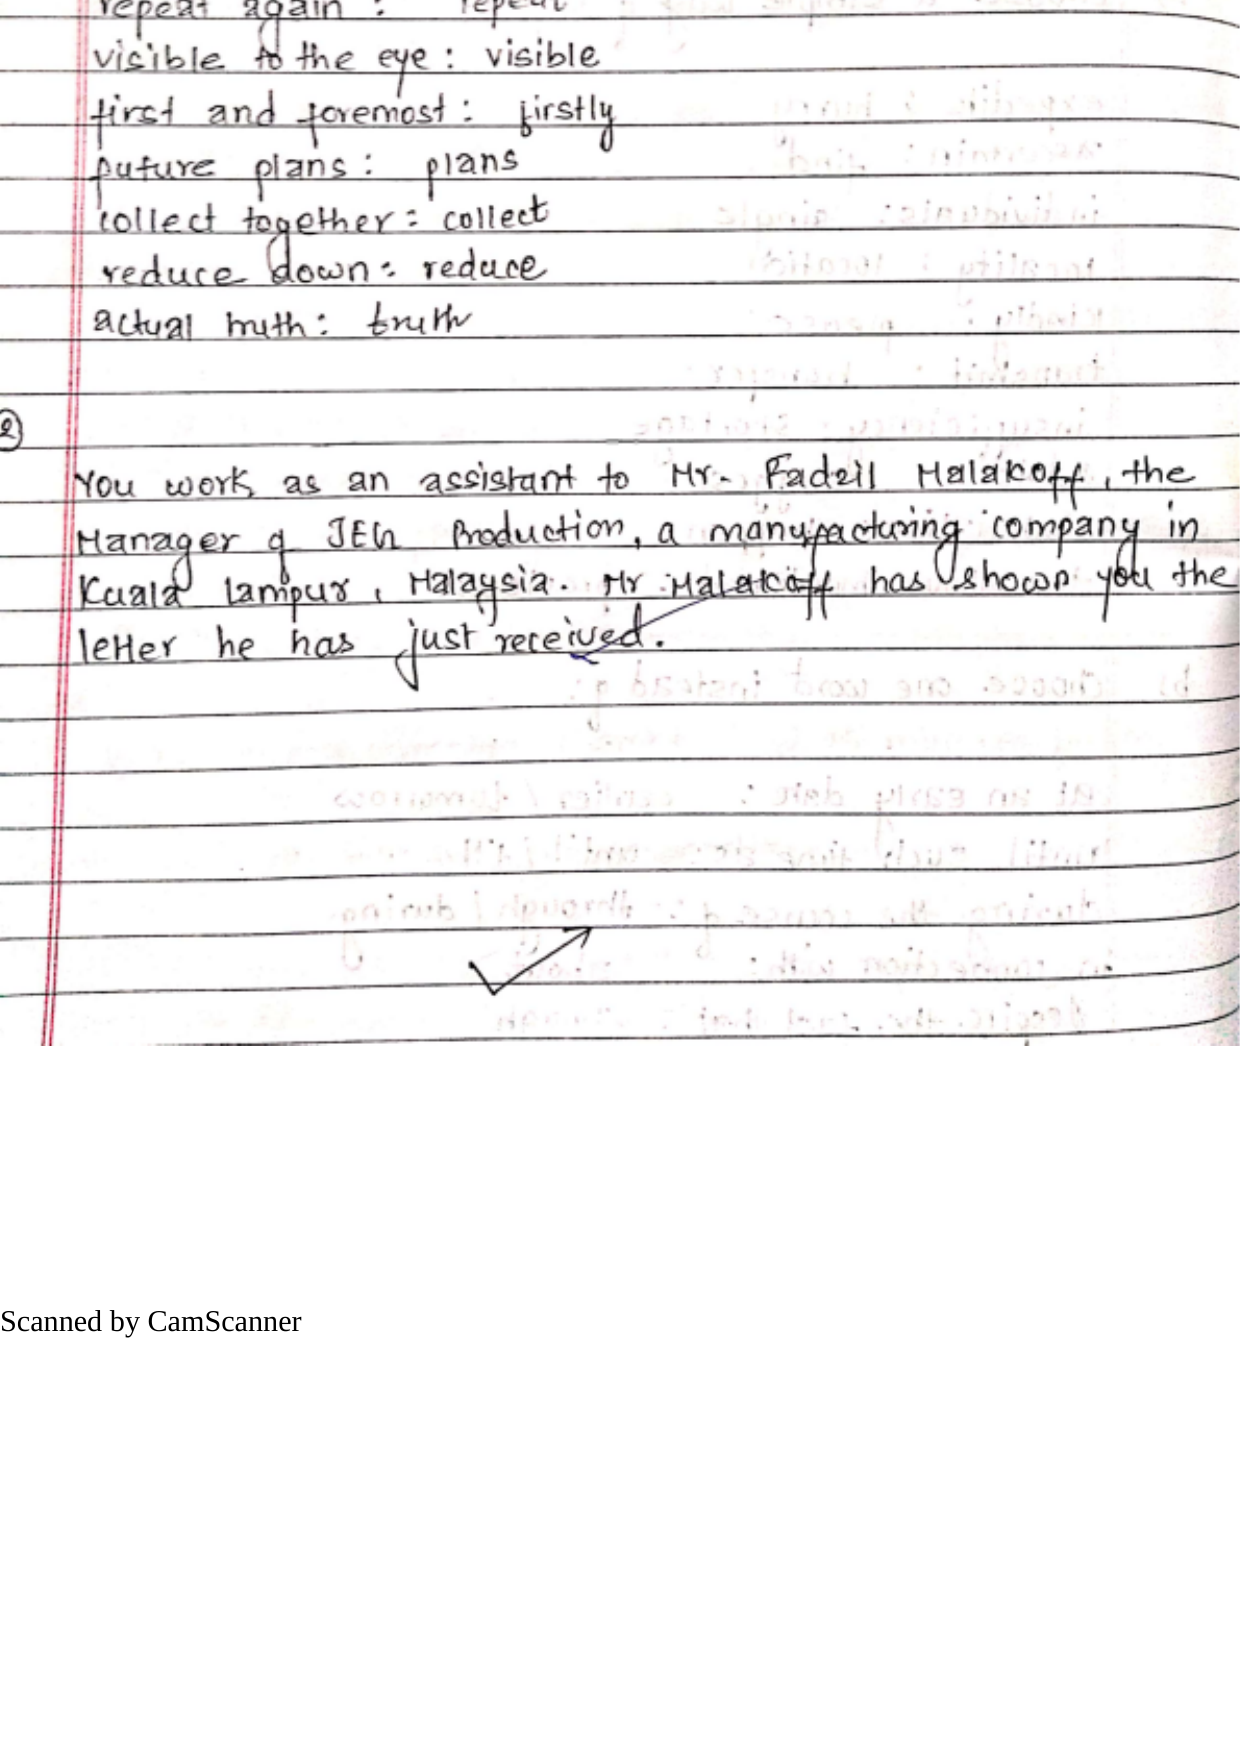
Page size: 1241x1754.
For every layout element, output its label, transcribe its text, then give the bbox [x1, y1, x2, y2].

text Scanned by CamScanner [0, 1046, 1240, 1338]
picture [0, 0, 1240, 1046]
